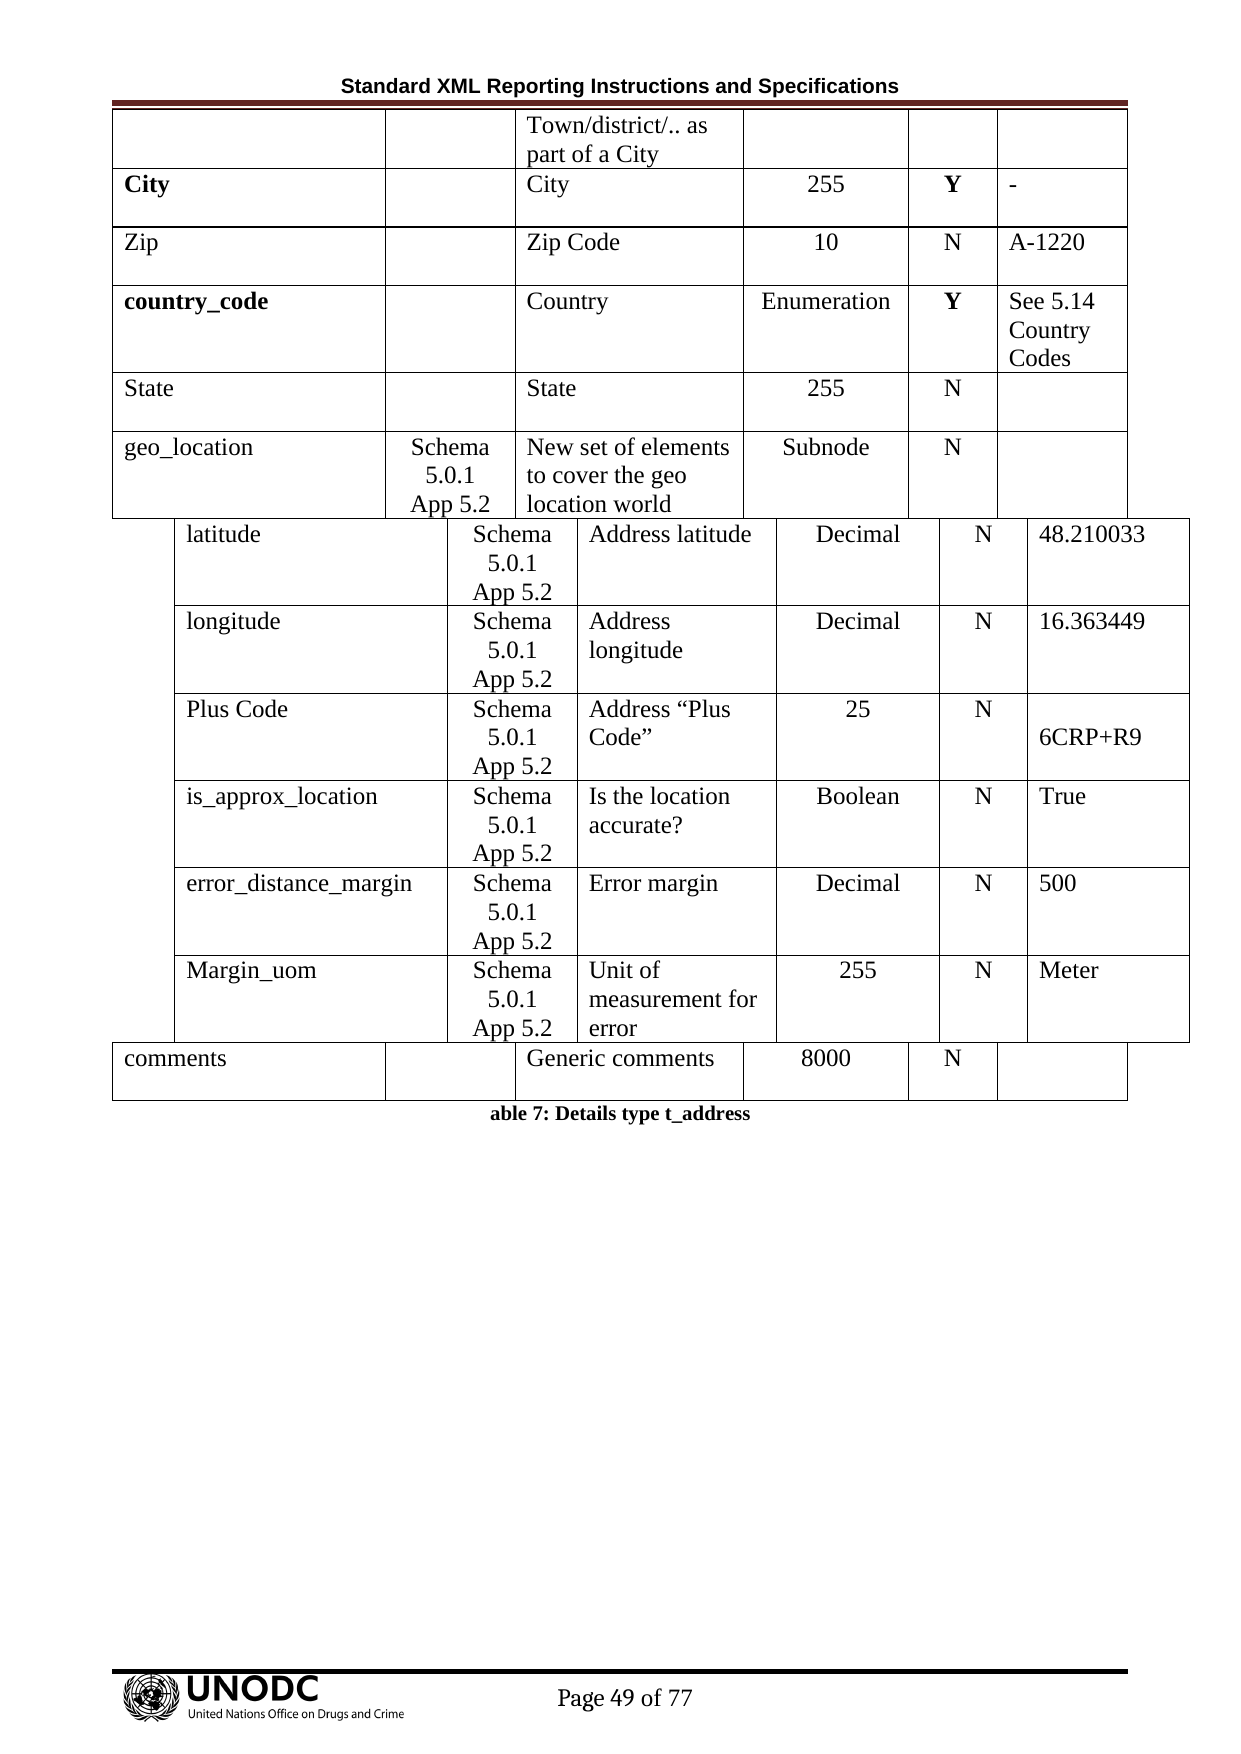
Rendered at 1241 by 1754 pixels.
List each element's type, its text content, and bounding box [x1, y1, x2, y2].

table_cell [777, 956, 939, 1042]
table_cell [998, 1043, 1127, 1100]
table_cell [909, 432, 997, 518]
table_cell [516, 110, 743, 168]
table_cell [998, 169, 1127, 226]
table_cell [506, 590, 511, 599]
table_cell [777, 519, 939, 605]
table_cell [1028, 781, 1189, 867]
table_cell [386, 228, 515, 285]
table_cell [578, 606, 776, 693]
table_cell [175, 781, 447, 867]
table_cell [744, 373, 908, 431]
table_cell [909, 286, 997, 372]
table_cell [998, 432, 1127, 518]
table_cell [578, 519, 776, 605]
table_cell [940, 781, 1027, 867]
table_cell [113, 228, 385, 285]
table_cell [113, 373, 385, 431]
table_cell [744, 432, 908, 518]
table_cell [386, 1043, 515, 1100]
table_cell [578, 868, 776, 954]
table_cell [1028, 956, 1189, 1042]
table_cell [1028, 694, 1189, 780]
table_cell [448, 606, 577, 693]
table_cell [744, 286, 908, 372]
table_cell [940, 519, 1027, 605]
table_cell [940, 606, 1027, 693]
table_cell Town [113, 110, 385, 168]
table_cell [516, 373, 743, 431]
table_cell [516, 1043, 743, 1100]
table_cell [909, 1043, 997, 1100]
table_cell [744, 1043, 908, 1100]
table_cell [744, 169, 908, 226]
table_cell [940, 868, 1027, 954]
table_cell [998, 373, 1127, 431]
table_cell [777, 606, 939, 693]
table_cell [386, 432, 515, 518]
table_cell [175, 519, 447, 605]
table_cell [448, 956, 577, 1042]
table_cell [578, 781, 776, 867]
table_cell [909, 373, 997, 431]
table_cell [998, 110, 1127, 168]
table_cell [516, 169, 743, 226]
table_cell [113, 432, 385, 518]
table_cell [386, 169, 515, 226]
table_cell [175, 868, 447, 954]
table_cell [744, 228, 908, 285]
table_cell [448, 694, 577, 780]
picture [123, 1673, 404, 1722]
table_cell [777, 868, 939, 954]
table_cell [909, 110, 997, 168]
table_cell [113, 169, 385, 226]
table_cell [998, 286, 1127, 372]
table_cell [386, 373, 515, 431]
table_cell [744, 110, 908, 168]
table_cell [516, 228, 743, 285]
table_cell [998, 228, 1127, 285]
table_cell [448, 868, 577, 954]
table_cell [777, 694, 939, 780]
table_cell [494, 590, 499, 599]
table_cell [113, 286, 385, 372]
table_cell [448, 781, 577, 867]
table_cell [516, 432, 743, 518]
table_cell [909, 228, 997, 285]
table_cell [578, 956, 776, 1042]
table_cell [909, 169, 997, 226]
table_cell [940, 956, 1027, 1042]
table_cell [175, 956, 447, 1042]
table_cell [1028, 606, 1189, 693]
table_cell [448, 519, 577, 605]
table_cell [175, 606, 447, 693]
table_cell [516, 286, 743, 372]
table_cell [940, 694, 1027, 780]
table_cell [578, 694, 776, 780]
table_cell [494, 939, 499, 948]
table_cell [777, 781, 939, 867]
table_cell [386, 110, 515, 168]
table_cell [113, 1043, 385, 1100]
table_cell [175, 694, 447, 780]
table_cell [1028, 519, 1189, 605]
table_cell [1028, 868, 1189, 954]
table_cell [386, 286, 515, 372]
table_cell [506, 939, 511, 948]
